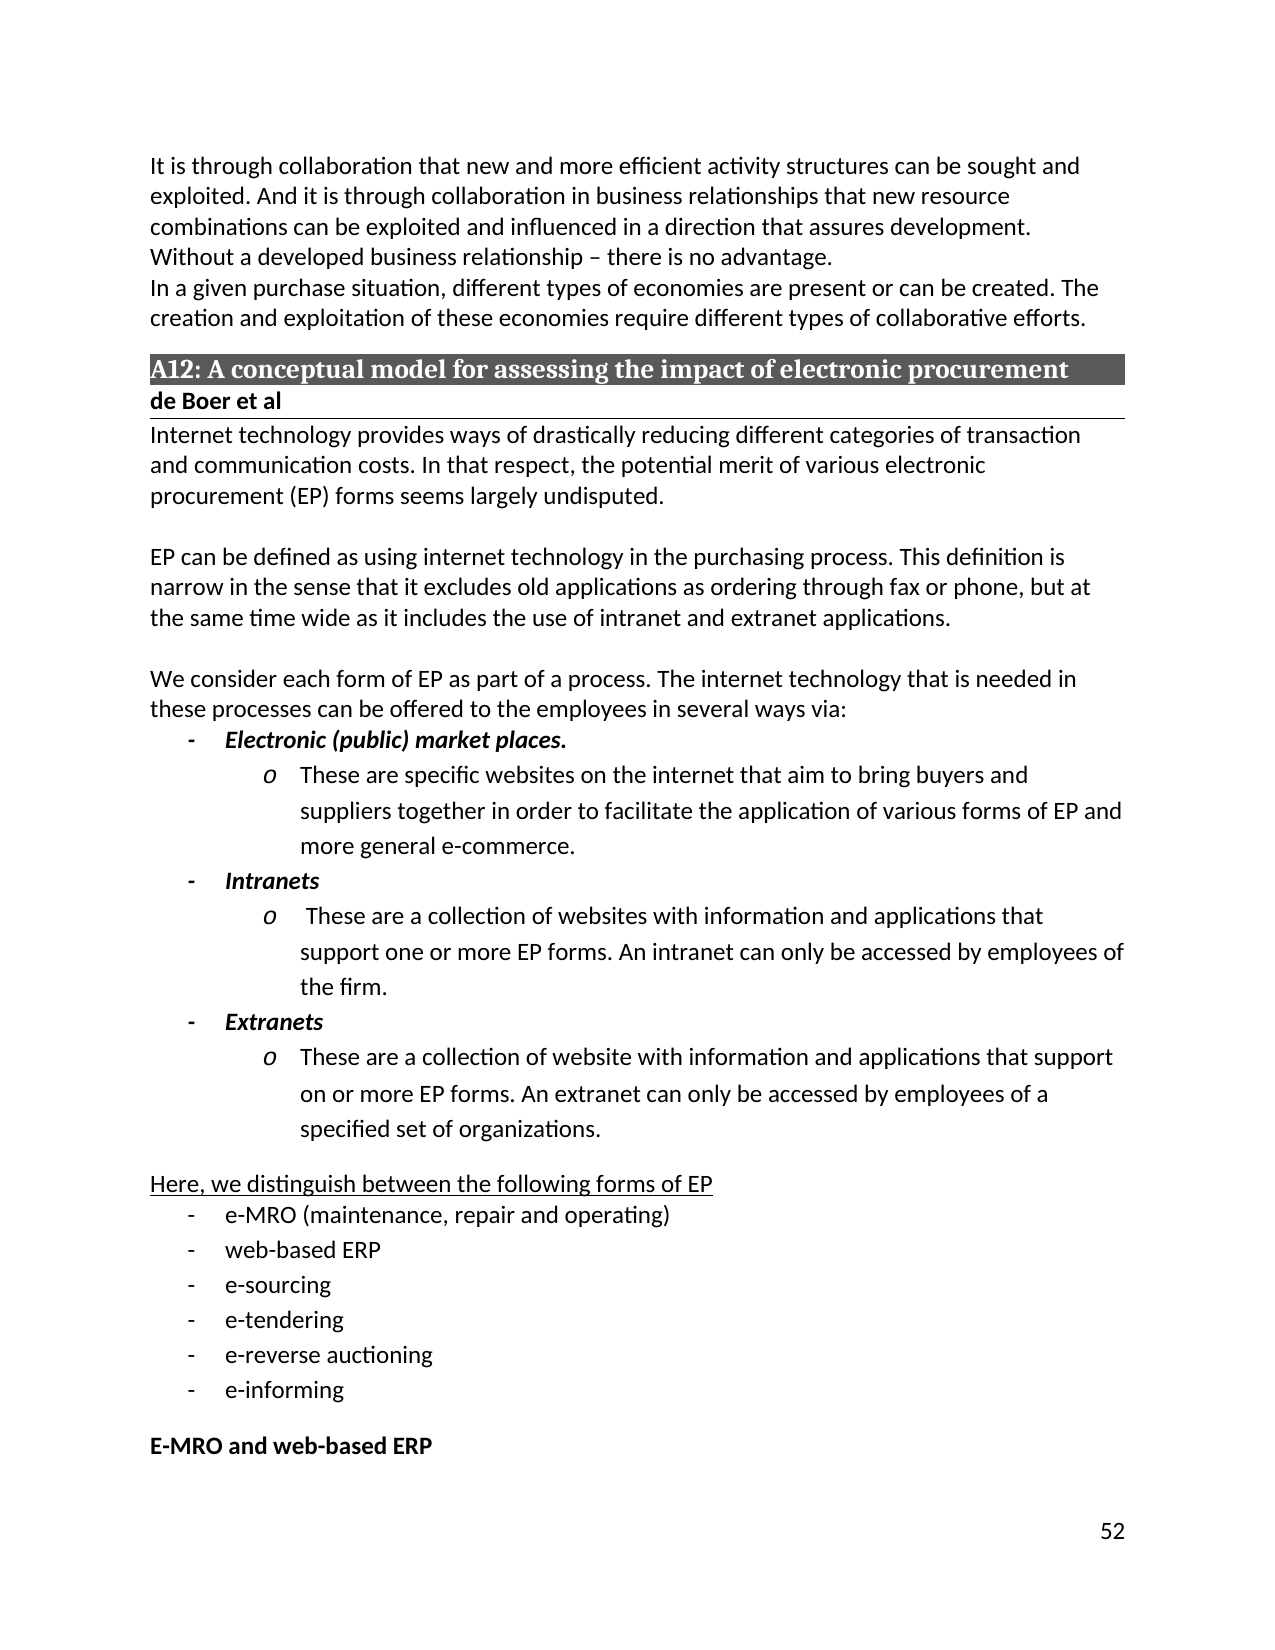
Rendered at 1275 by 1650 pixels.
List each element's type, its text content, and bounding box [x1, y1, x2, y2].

text It is through collaboration that new and more efficient activity structures can be sought and exploited. And it is through collaboration in business relationships that new resource combinations can be exploited and influenced in a direction that assures development. [150, 150, 1125, 242]
list Extranets [187, 1006, 1125, 1037]
list web-based ERP [187, 1234, 1125, 1264]
text We consider each form of EP as part of a process. The internet technology that is needed in these processes can be offered to the employees in several ways via: [150, 663, 1125, 724]
list e-reverse auctioning [187, 1339, 1125, 1369]
list e-MRO (maintenance, repair and operating) [187, 1199, 1125, 1229]
text Here, we distinguish between the following forms of EP [150, 1168, 1125, 1199]
list e-sourcing [187, 1269, 1125, 1299]
list e-informing [187, 1374, 1125, 1404]
list Intranets [187, 865, 1125, 896]
list These are specific websites on the internet that aim to bring buyers and suppliers together in order to facilitate the application of various forms of EP and more general e-commerce. [262, 759, 1125, 861]
list Electronic (public) market places. [187, 724, 1125, 754]
list e-tendering [187, 1304, 1125, 1334]
list These are a collection of website with information and applications that support on or more EP forms. An extranet can only be accessed by employees of a specified set of organizations. [262, 1041, 1125, 1143]
text de Boer et al [150, 385, 1125, 418]
text E-MRO and web-based ERP [150, 1430, 1125, 1460]
subtitle A12: A conceptual model for assessing the impact of electronic procurement [150, 354, 1125, 385]
text In a given purchase situation, different types of economies are present or can be created. The creation and exploitation of these economies require different types of collaborative efforts. [150, 272, 1125, 333]
text Without a developed business relationship – there is no advantage. [150, 242, 1125, 272]
text Internet technology provides ways of drastically reducing different categories of transaction and communication costs. In that respect, the potential merit of various electronic procurement (EP) forms seems largely undisputed. [150, 419, 1125, 510]
text EP can be defined as using internet technology in the purchasing process. This definition is narrow in the sense that it excludes old applications as ordering through fax or phone, but at the same time wide as it includes the use of intranet and extranet applications. [150, 541, 1125, 632]
list These are a collection of websites with information and applications that support one or more EP forms. An intranet can only be accessed by employees of the firm. [262, 900, 1125, 1002]
